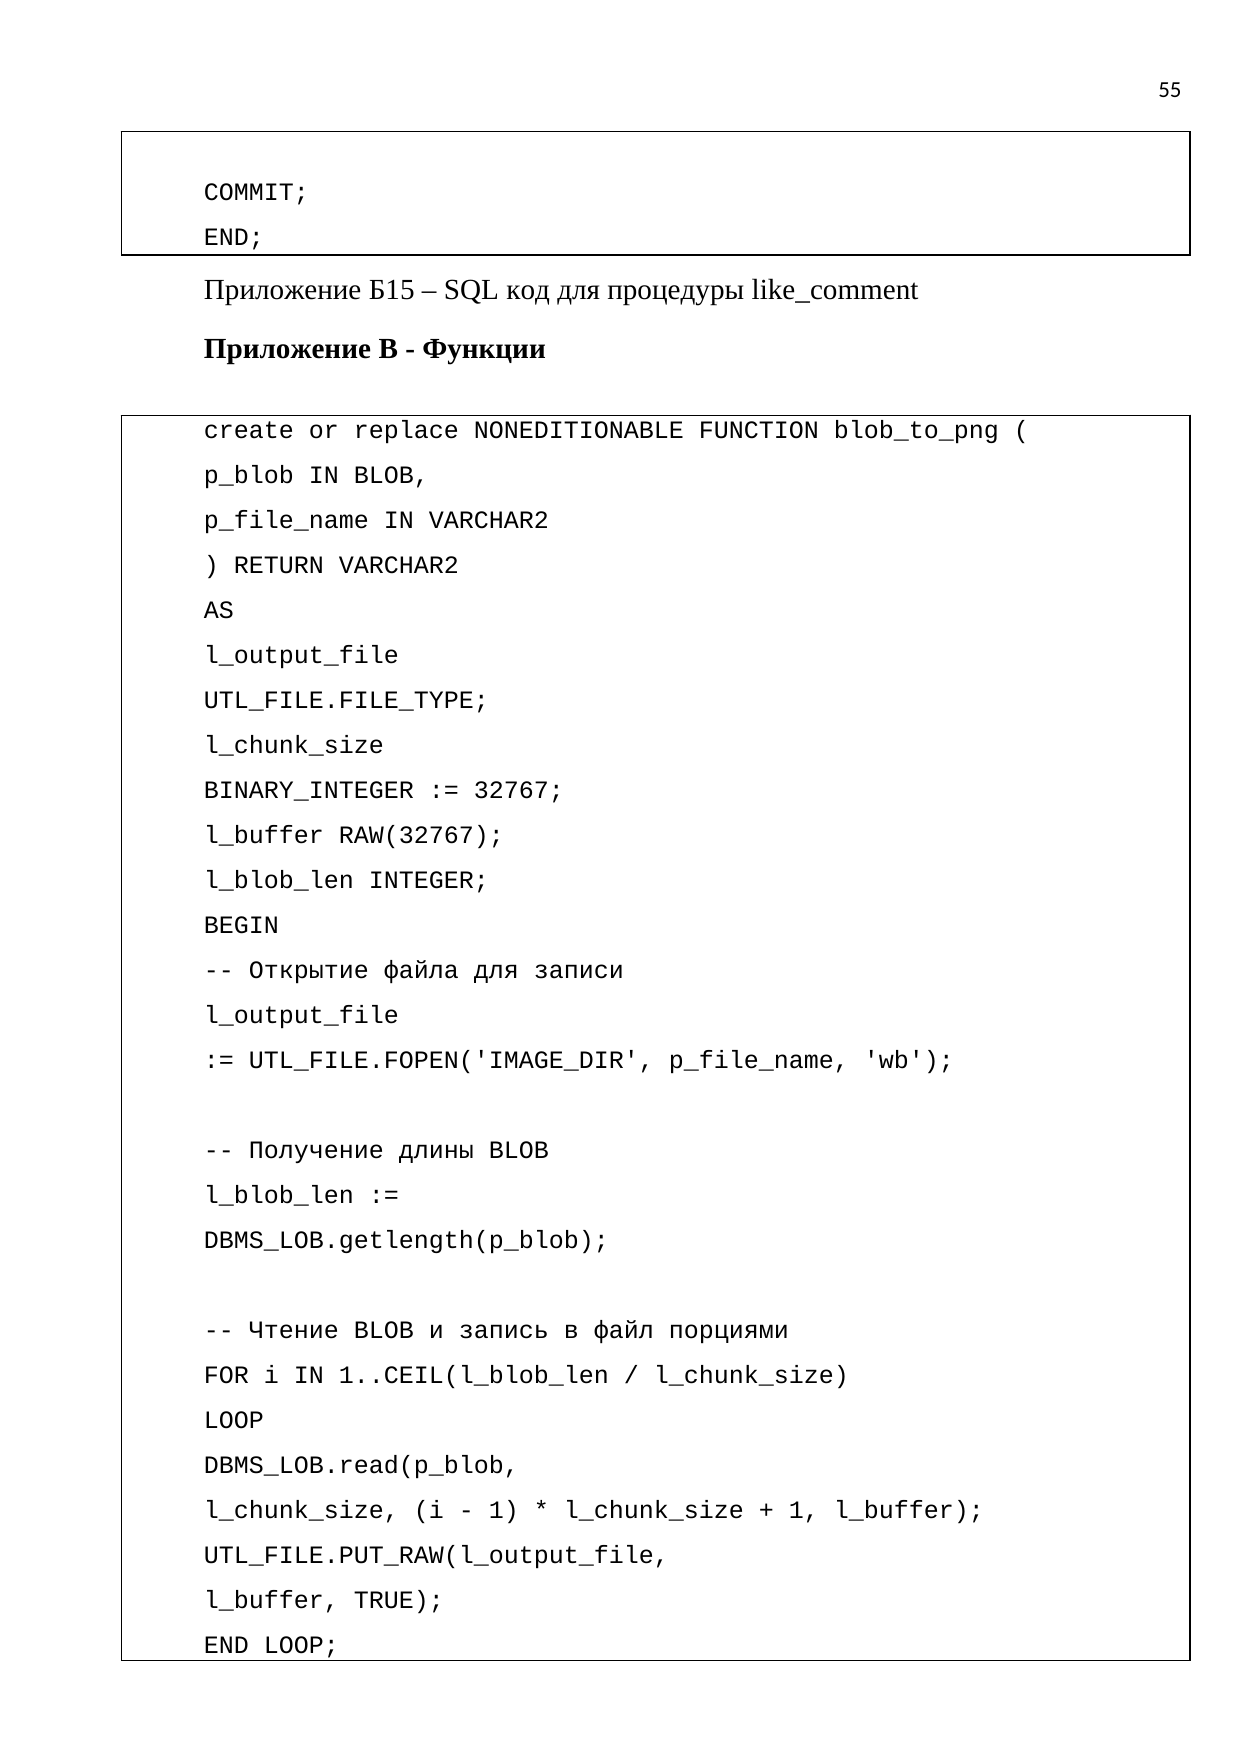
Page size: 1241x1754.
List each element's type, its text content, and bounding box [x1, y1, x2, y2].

text ) RETURN VARCHAR2 [122, 549, 1189, 581]
text FOR i IN 1..CEIL(l_blob_len / l_chunk_size) [122, 1359, 1189, 1391]
text -- Чтение BLOB и запись в файл порциями [122, 1314, 1189, 1346]
text UTL_FILE.FILE_TYPE; [122, 684, 1189, 716]
text Приложение Б15 – SQL код для процедуры like_comment [130, 272, 1181, 306]
text END; [122, 221, 1189, 254]
text l_buffer, TRUE); [122, 1584, 1189, 1616]
text l_output_file [122, 999, 1189, 1031]
text p_file_name IN VARCHAR2 [122, 504, 1189, 536]
text -- Открытие файла для записи [122, 954, 1189, 986]
text l_blob_len := [122, 1179, 1189, 1211]
text BEGIN [122, 909, 1189, 941]
text LOOP [122, 1404, 1189, 1436]
text l_chunk_size, (i - 1) * l_chunk_size + 1, l_buffer); [122, 1494, 1189, 1526]
text Приложение В - Функции [130, 331, 1181, 364]
text END LOOP; [122, 1629, 1189, 1660]
text l_output_file [122, 639, 1189, 671]
text COMMIT; [122, 176, 1189, 207]
text -- Получение длины BLOB [122, 1134, 1189, 1166]
text l_blob_len INTEGER; [122, 864, 1189, 896]
text AS [122, 594, 1189, 626]
text := UTL_FILE.FOPEN('IMAGE_DIR', p_file_name, 'wb'); [122, 1044, 1189, 1076]
text create or replace NONEDITIONABLE FUNCTION blob_to_png ( [122, 416, 1189, 446]
text l_chunk_size [122, 729, 1189, 761]
text DBMS_LOB.read(p_blob, [122, 1449, 1189, 1481]
text l_buffer RAW(32767); [122, 819, 1189, 851]
text BINARY_INTEGER := 32767; [122, 774, 1189, 806]
text UTL_FILE.PUT_RAW(l_output_file, [122, 1539, 1189, 1571]
text DBMS_LOB.getlength(p_blob); [122, 1224, 1189, 1256]
text p_blob IN BLOB, [122, 459, 1189, 491]
